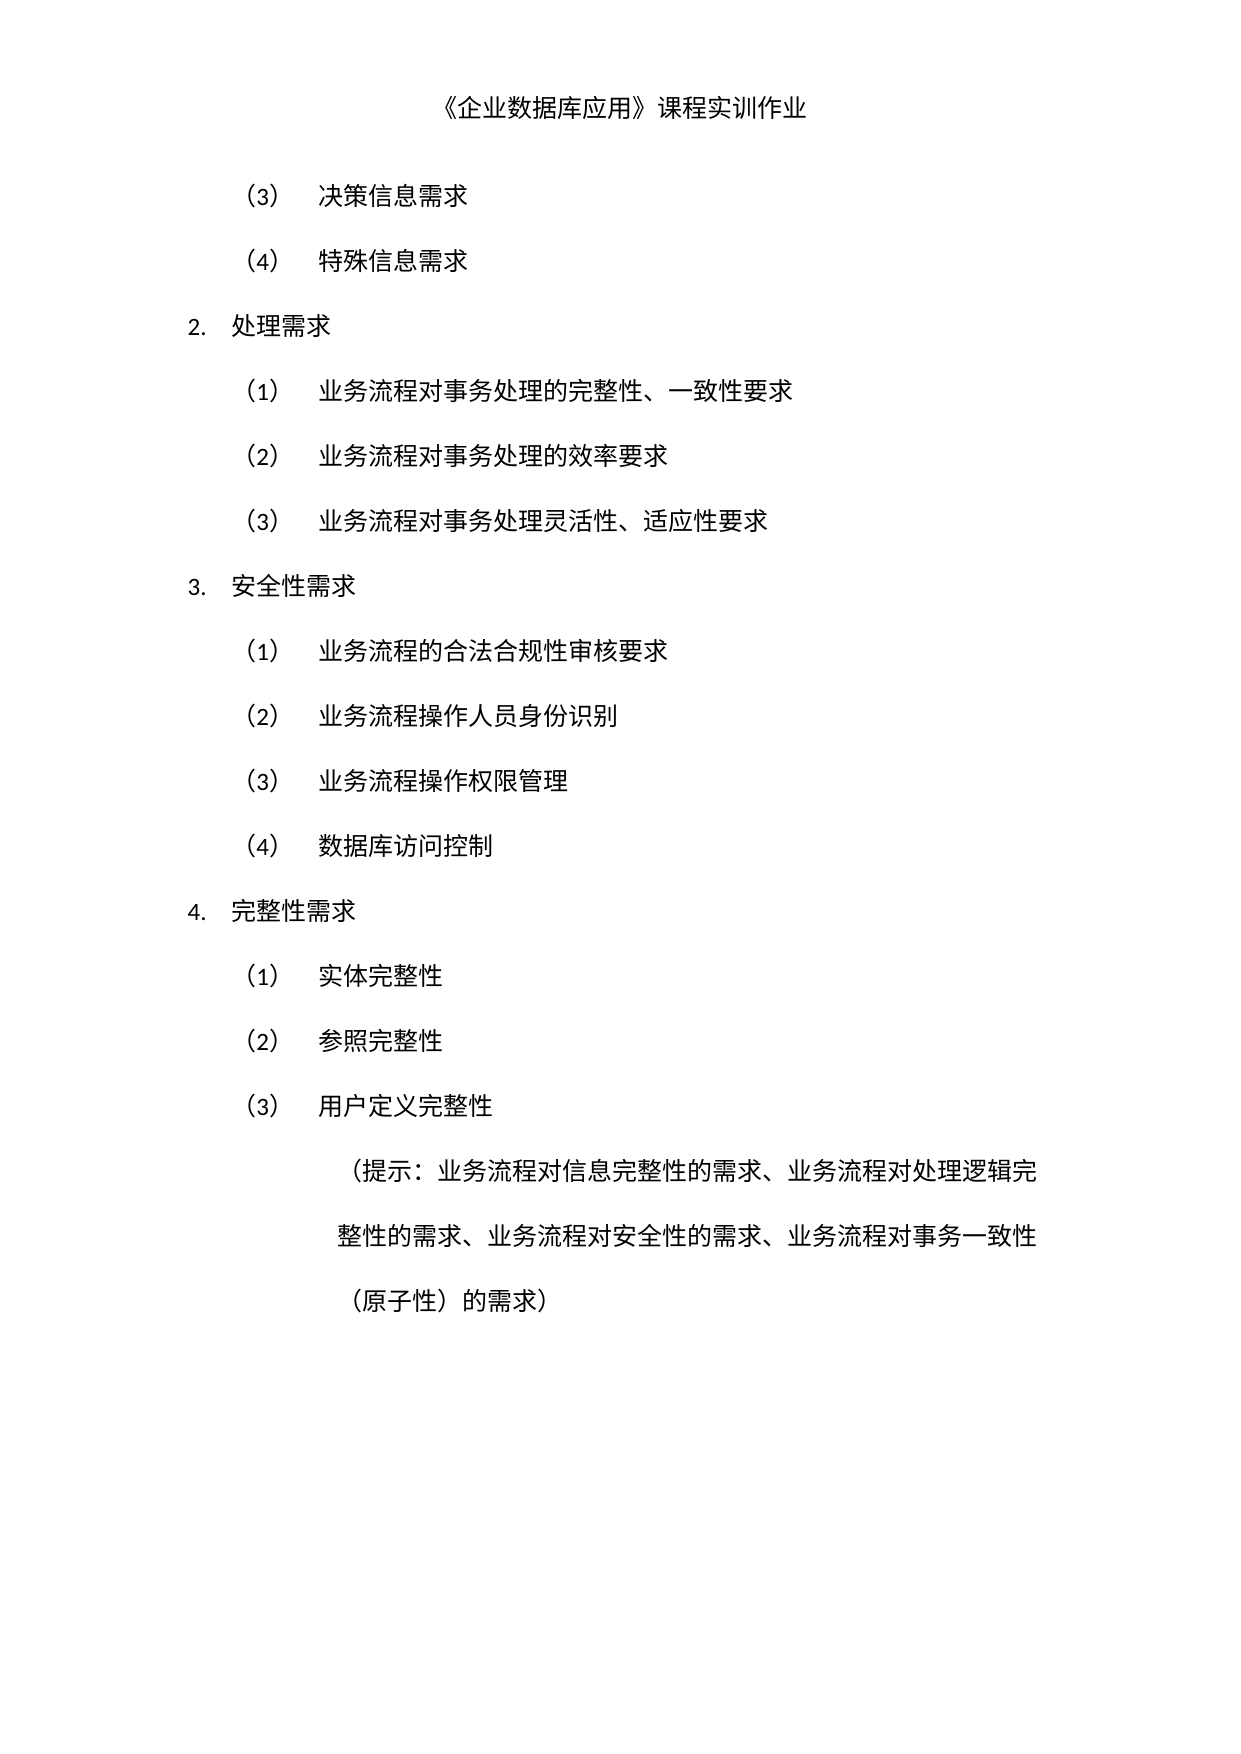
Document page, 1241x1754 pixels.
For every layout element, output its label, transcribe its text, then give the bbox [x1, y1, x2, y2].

list 数据库访问控制 [231, 812, 1053, 877]
list 决策信息需求 [231, 162, 1053, 227]
text （提示：业务流程对信息完整性的需求、业务流程对处理逻辑完整性的需求、业务流程对安全性的需求、业务流程对事务一致性（原子性）的需求） [337, 1137, 1053, 1332]
list 业务流程操作权限管理 [231, 747, 1053, 812]
list 业务流程的合法合规性审核要求 [231, 617, 1053, 682]
list 用户定义完整性 [231, 1072, 1053, 1137]
list 业务流程对事务处理的完整性、一致性要求 [231, 357, 1053, 422]
list 业务流程对事务处理灵活性、适应性要求 [231, 487, 1053, 552]
list 参照完整性 [231, 1007, 1053, 1072]
list 完整性需求 [187, 877, 1053, 942]
list 处理需求 [187, 292, 1053, 357]
list 安全性需求 [187, 552, 1053, 617]
list 业务流程操作人员身份识别 [231, 682, 1053, 747]
list 实体完整性 [231, 942, 1053, 1007]
list 业务流程对事务处理的效率要求 [231, 422, 1053, 487]
list 特殊信息需求 [231, 227, 1053, 292]
